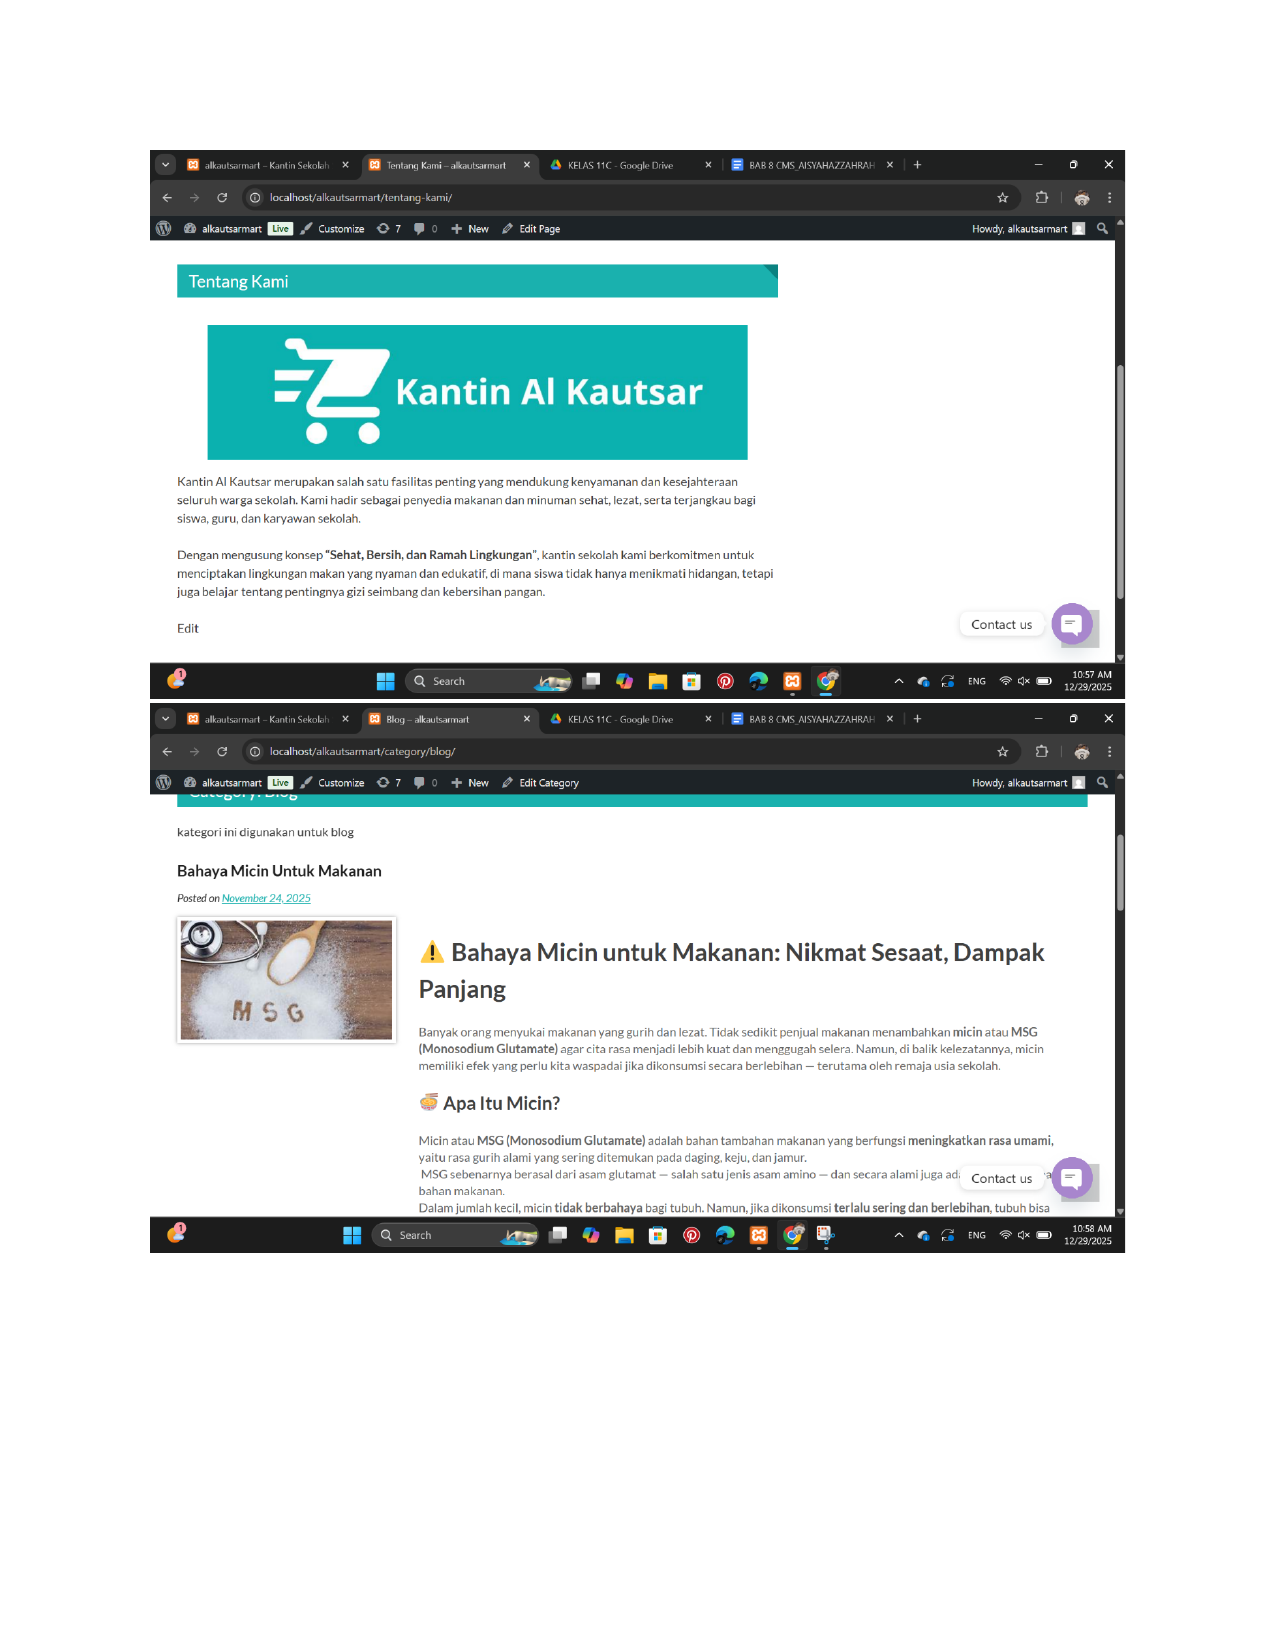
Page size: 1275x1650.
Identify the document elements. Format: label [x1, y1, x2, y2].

picture [150, 703, 1125, 1253]
picture [150, 150, 1125, 699]
